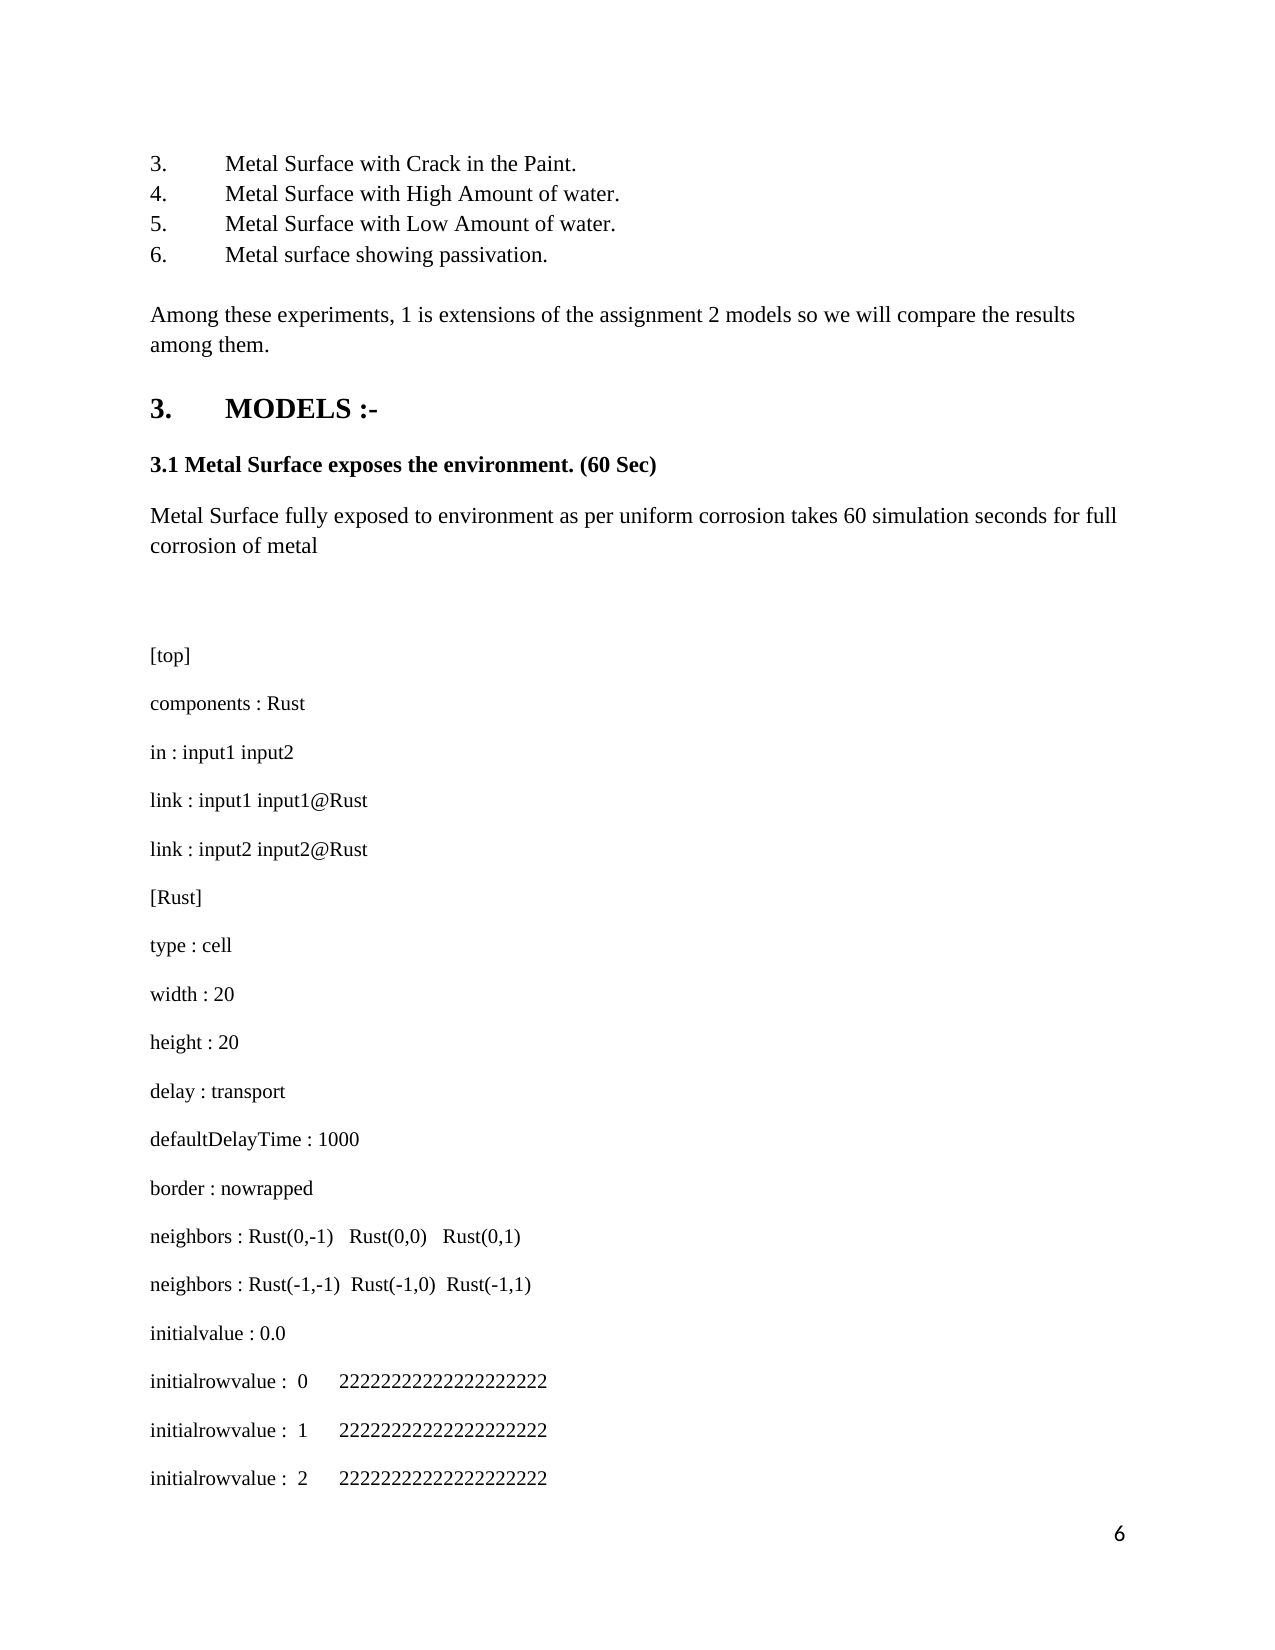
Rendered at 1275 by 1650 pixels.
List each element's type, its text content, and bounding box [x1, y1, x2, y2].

text initialrowvalue : 1 22222222222222222222 [150, 1418, 1125, 1442]
text [Rust] [150, 885, 1125, 909]
list Metal Surface with Low Amount of water. [150, 210, 1125, 237]
text type : cell [150, 933, 1125, 957]
list Metal Surface with High Amount of water. [150, 180, 1125, 207]
text in : input1 input2 [150, 739, 1125, 764]
list Among these experiments, 1 is extensions of the assignment 2 models so we will compare the results among them. [150, 301, 1125, 358]
text link : input1 input1@Rust [150, 788, 1125, 812]
list MODELS :- [150, 392, 1125, 425]
text neighbors : Rust(0,-1) Rust(0,0) Rust(0,1) [150, 1224, 1125, 1248]
text link : input2 input2@Rust [150, 836, 1125, 861]
text initialrowvalue : 2 22222222222222222222 [150, 1466, 1125, 1490]
text Metal Surface fully exposed to environment as per uniform corrosion takes 60 simulation seconds for full corrosion of metal [150, 502, 1125, 559]
list Metal surface showing passivation. [150, 241, 1125, 267]
text defaultDelayTime : 1000 [150, 1127, 1125, 1151]
text border : nowrapped [150, 1176, 1125, 1199]
text [top] [150, 643, 1125, 667]
text delay : transport [150, 1079, 1125, 1103]
list Metal Surface with Crack in the Paint. [150, 150, 1125, 176]
text height : 20 [150, 1030, 1125, 1054]
text initialrowvalue : 0 22222222222222222222 [150, 1369, 1125, 1393]
text components : Rust [150, 691, 1125, 715]
text width : 20 [150, 982, 1125, 1006]
text neighbors : Rust(-1,-1) Rust(-1,0) Rust(-1,1) [150, 1272, 1125, 1296]
text initialvalue : 0.0 [150, 1321, 1125, 1345]
text 3.1 Metal Surface exposes the environment. (60 Sec) [150, 451, 1125, 477]
